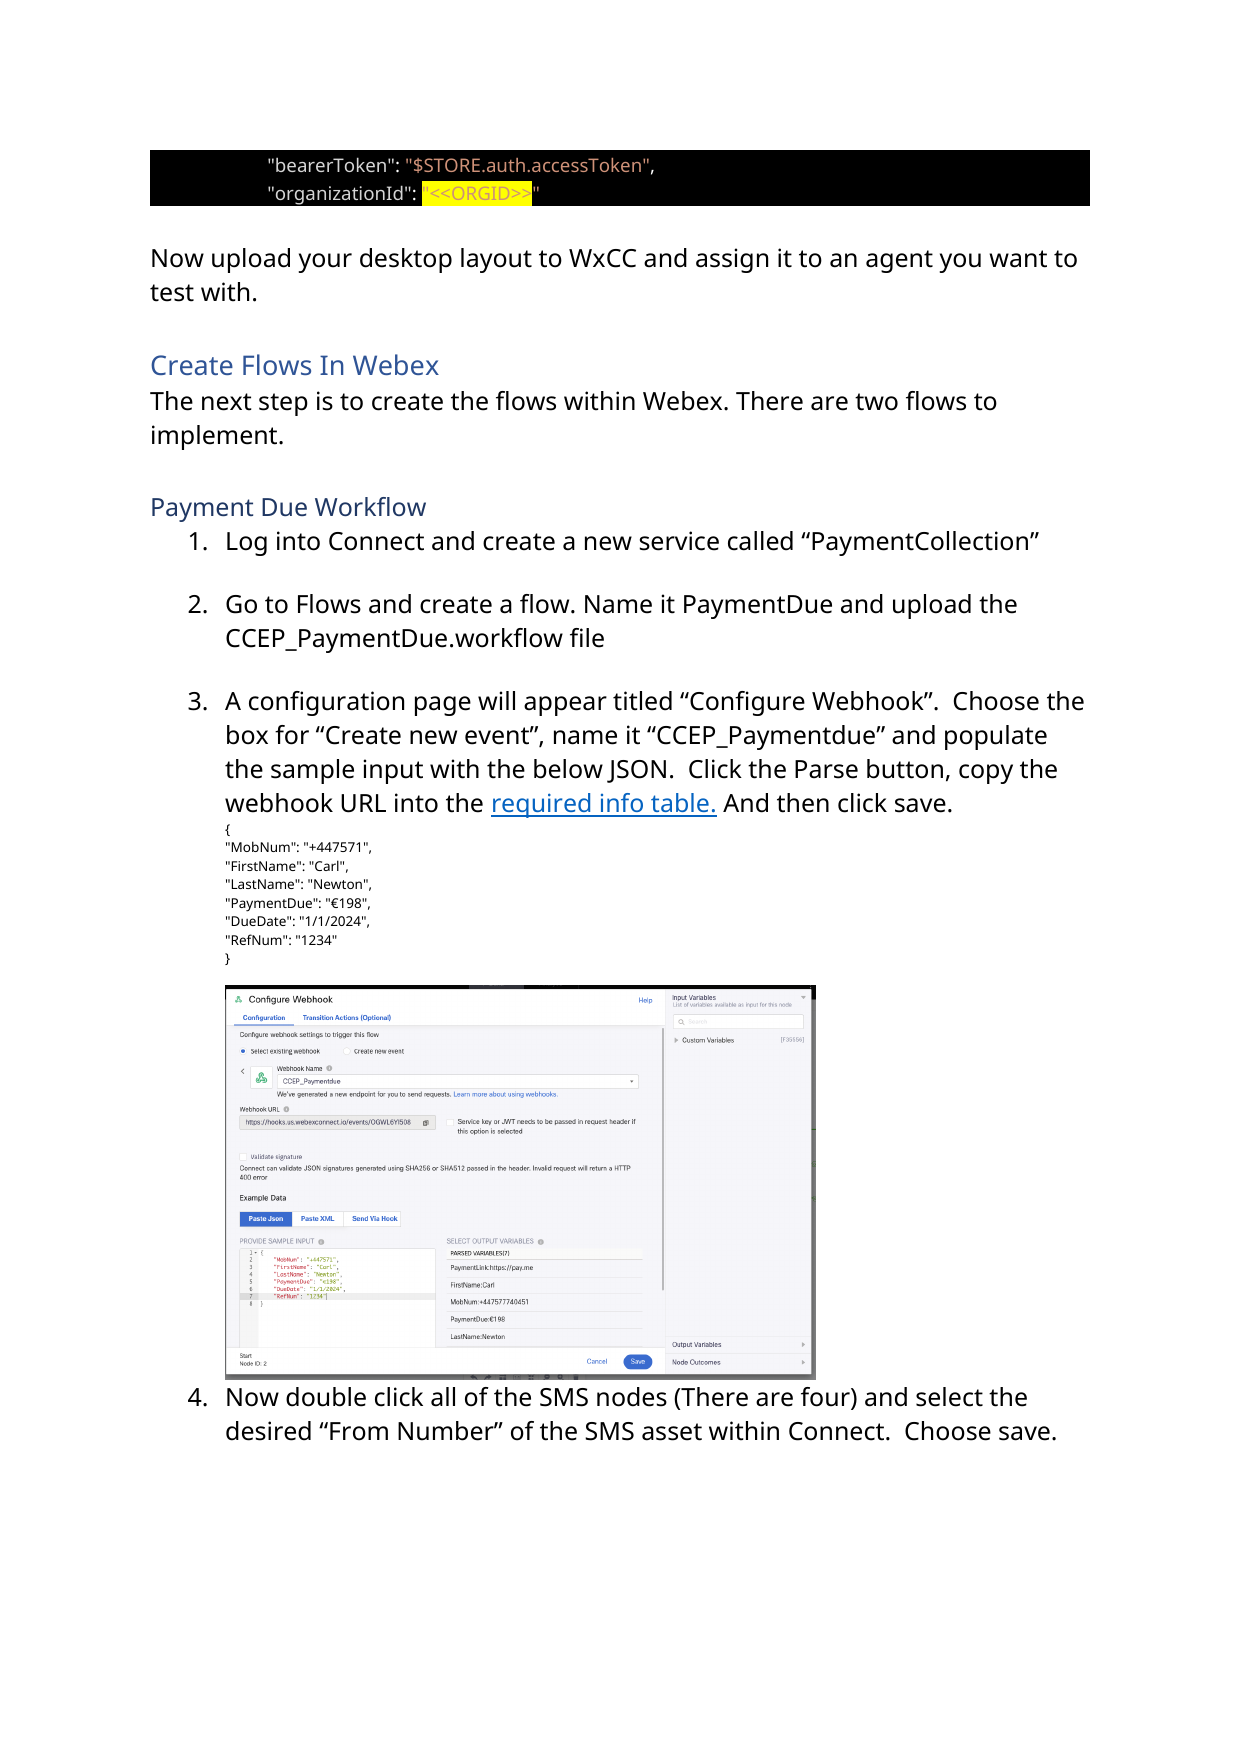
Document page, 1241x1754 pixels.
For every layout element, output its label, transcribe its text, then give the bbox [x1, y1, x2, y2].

text "LastName": "Newton", [225, 875, 1090, 894]
text } [225, 949, 1090, 967]
text The next step is to create the flows within Webex. There are two flows to implement. [150, 383, 1090, 452]
text "DueDate": "1/1/2024", [225, 912, 1090, 931]
text Now upload your desktop layout to WxCC and assign it to an agent you want to test with. [150, 240, 1090, 308]
subtitle Payment Due Workflow [150, 490, 1090, 524]
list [187, 1379, 1090, 1482]
list Log into Connect and create a new service called “PaymentCollection” [187, 524, 1090, 587]
text "organizationId": "<<ORGID>>" [150, 178, 1090, 206]
list Go to Flows and create a flow. Name it PaymentDue and upload the CCEP_PaymentDue.workflow file [187, 587, 1090, 684]
list A configuration page will appear titled “Configure Webhook”. Choose the box for “Create new event”, name it “CCEP_Paymentdue” and populate the sample input with the below JSON. Click the Parse button, copy the webhook URL into the required info table. And then click save. { [187, 684, 1090, 838]
text "MobNum": "+447571", [225, 838, 1090, 857]
subtitle Create Flows In Webex [150, 347, 1090, 383]
picture [225, 985, 816, 1380]
text "RefNum": "1234" [225, 931, 1090, 949]
text "PaymentDue": "€198", [225, 894, 1090, 912]
text "bearerToken": "$STORE.auth.accessToken", [150, 150, 1090, 178]
text "FirstName": "Carl", [225, 857, 1090, 875]
